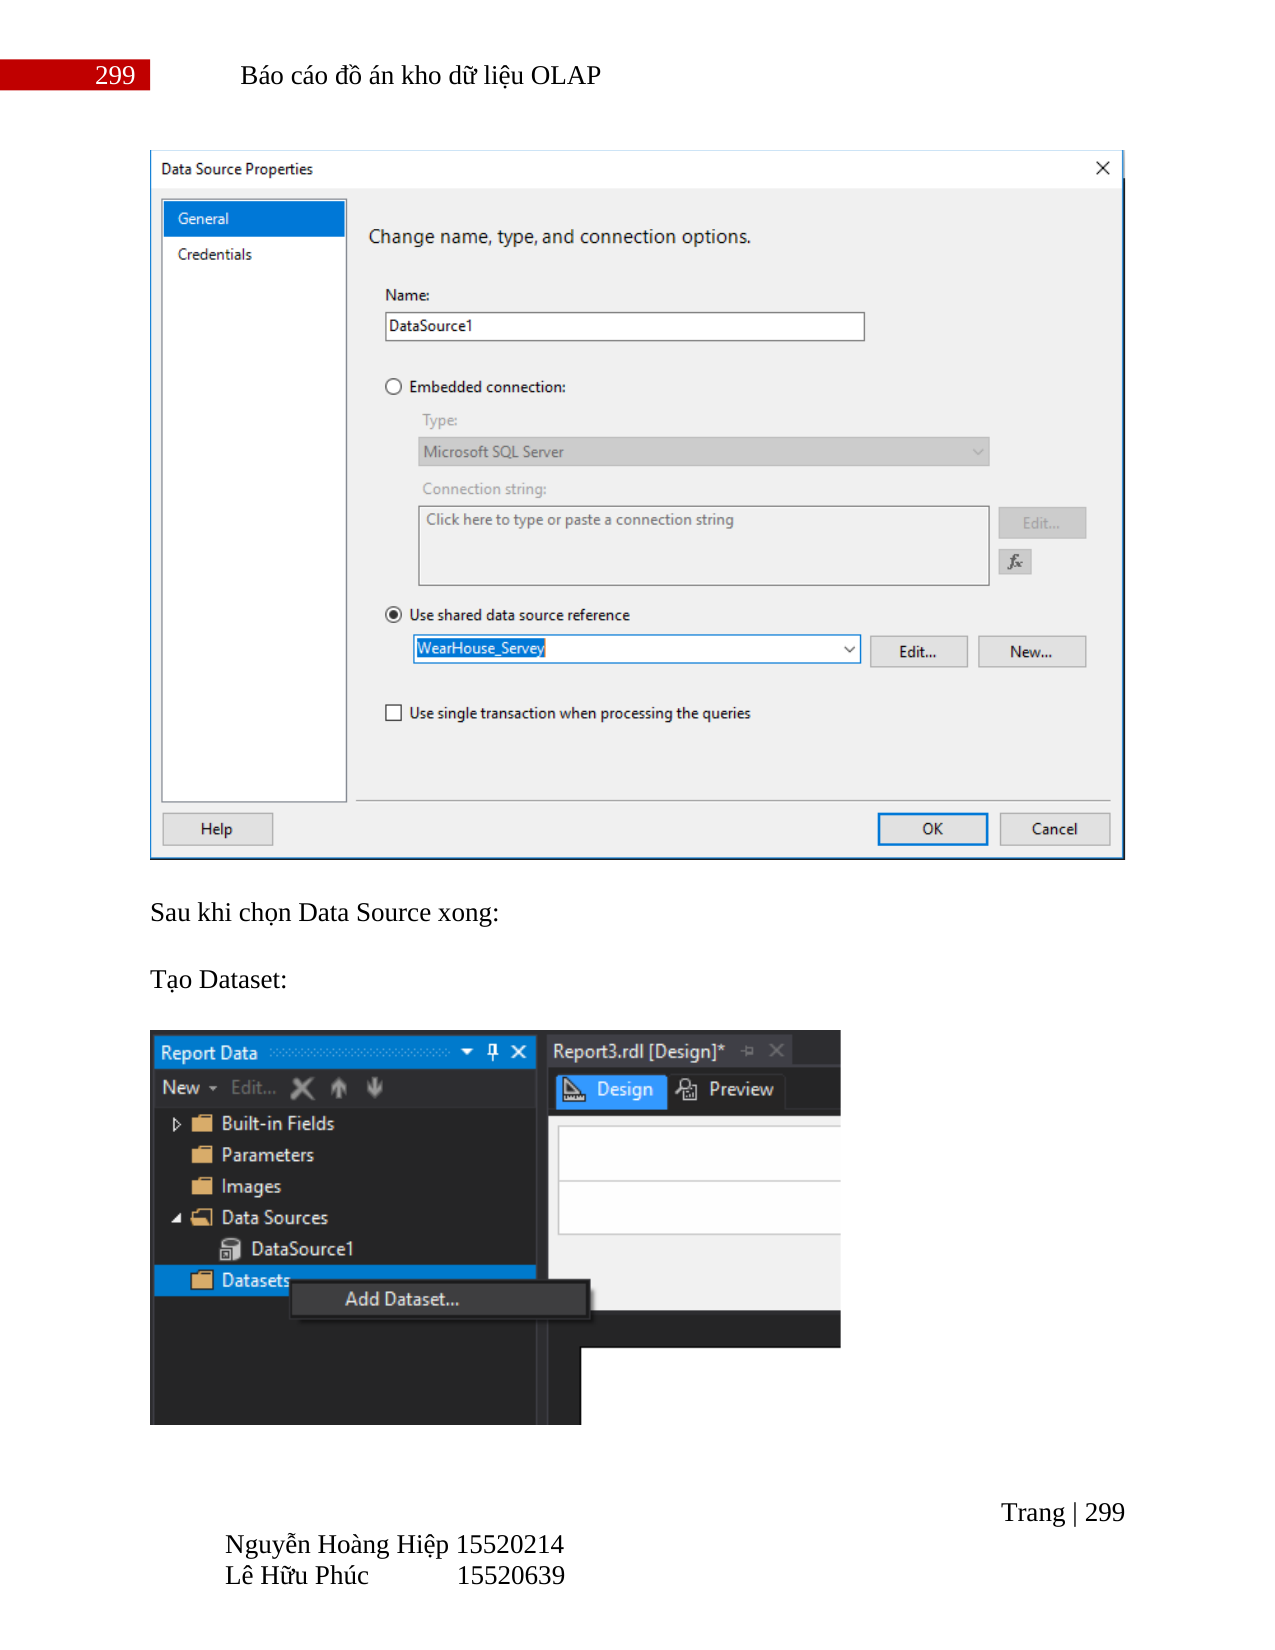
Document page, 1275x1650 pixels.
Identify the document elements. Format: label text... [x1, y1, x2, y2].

picture [150, 150, 1125, 860]
text Sau khi chọn Data Source xong: [150, 896, 1125, 927]
picture [150, 1030, 841, 1425]
text Tạo Dataset: [150, 963, 1125, 994]
